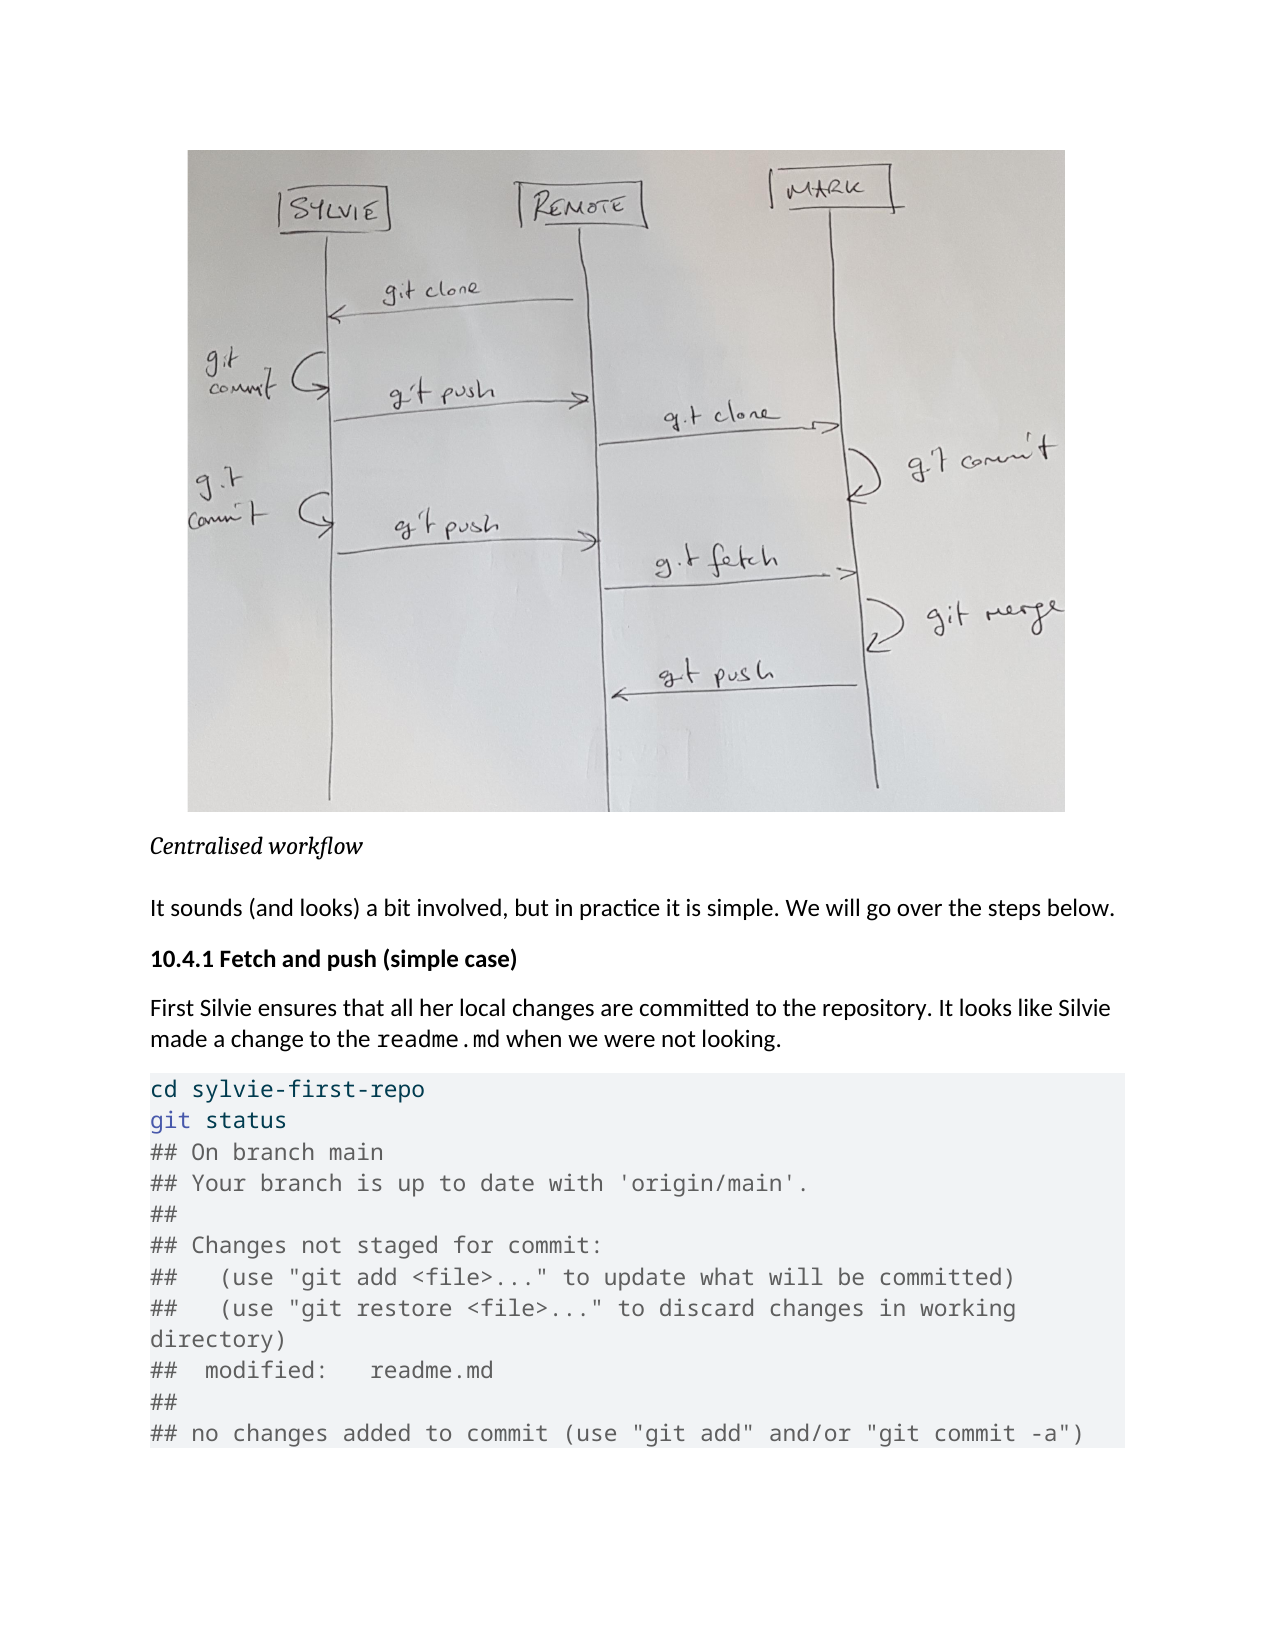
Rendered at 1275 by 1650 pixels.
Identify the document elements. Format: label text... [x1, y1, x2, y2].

text First Silvie ensures that all her local changes are committed to the repository. It looks like Silvie made a change to the readme.md when we were not looking. [150, 993, 1125, 1054]
subtitle 10.4.1 Fetch and push (simple case) [150, 943, 1125, 974]
table_header Centralised workflow [139, 150, 1114, 873]
text It sounds (and looks) a bit involved, but in practice it is simple. We will go over the steps below. [150, 892, 1125, 922]
picture [187, 150, 1065, 812]
